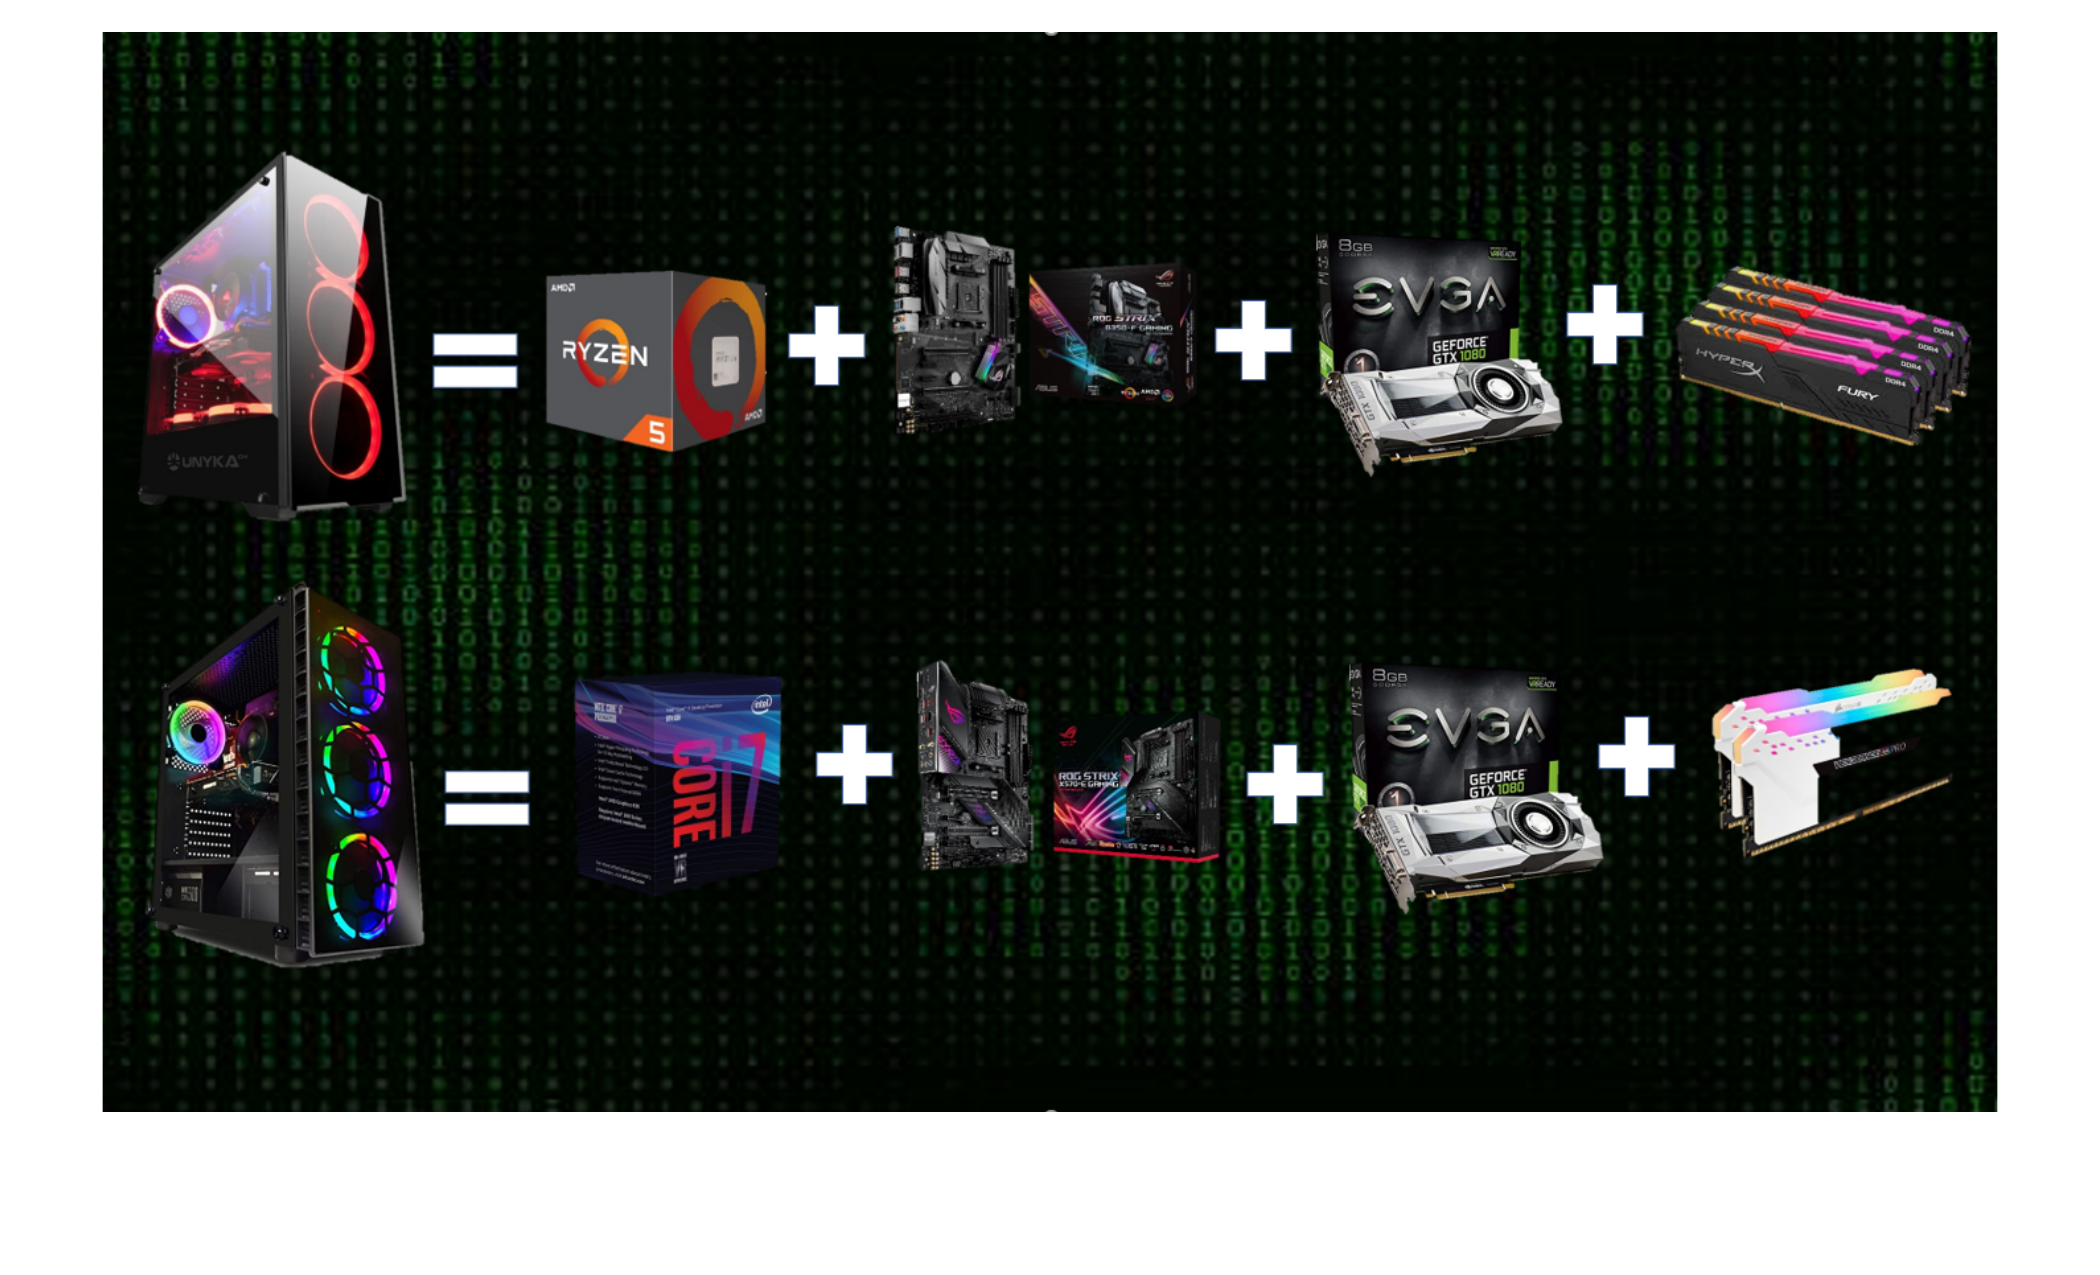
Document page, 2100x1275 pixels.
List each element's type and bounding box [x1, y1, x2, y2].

picture [102, 32, 1998, 1112]
